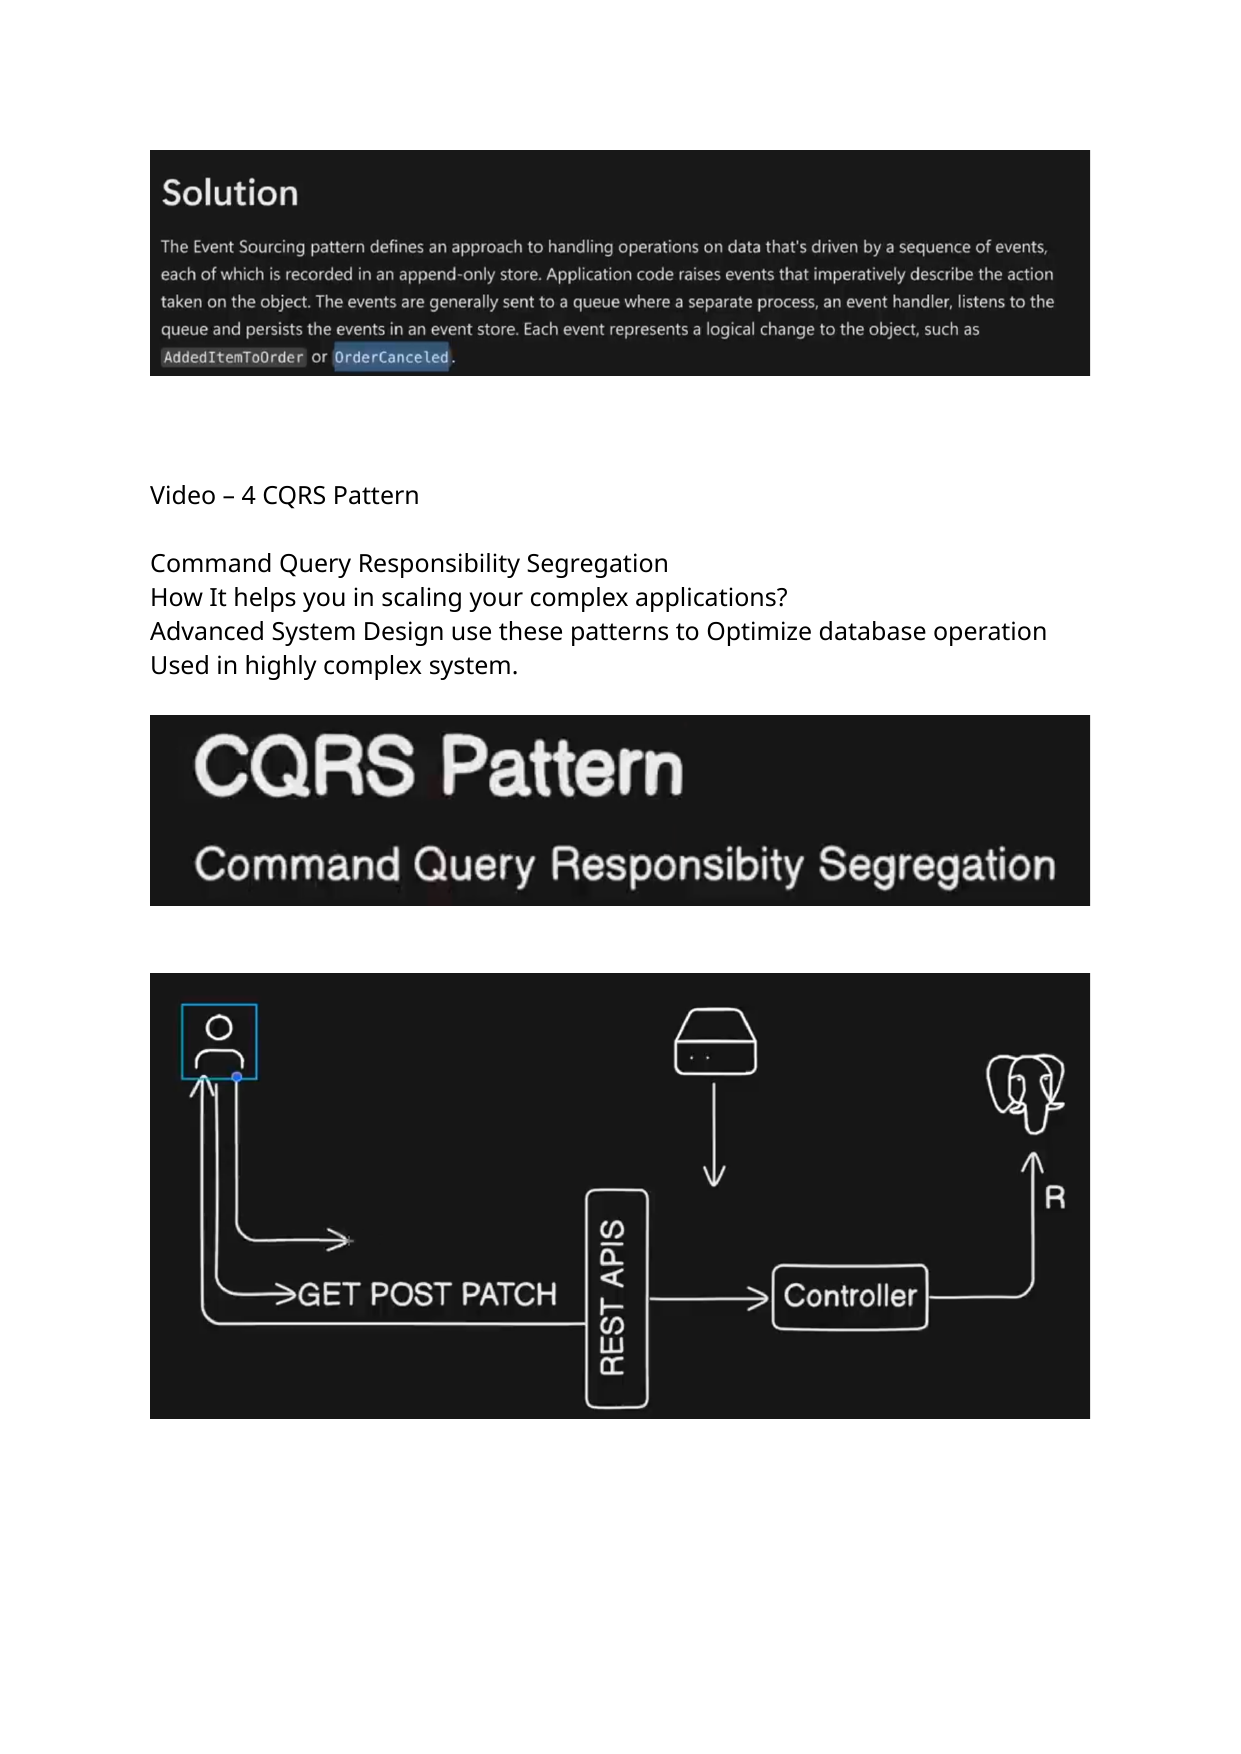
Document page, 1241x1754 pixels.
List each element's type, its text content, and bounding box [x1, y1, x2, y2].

text Advanced System Design use these patterns to Optimize database operation [150, 613, 1090, 648]
text How It helps you in scaling your complex applications? [150, 579, 1090, 613]
picture [150, 973, 1091, 1419]
picture [150, 715, 1091, 906]
text Command Query Responsibility Segregation [150, 545, 1090, 579]
picture [150, 150, 1091, 376]
text Video – 4 CQRS Pattern [150, 477, 1090, 511]
text Used in highly complex system. [150, 648, 1090, 682]
